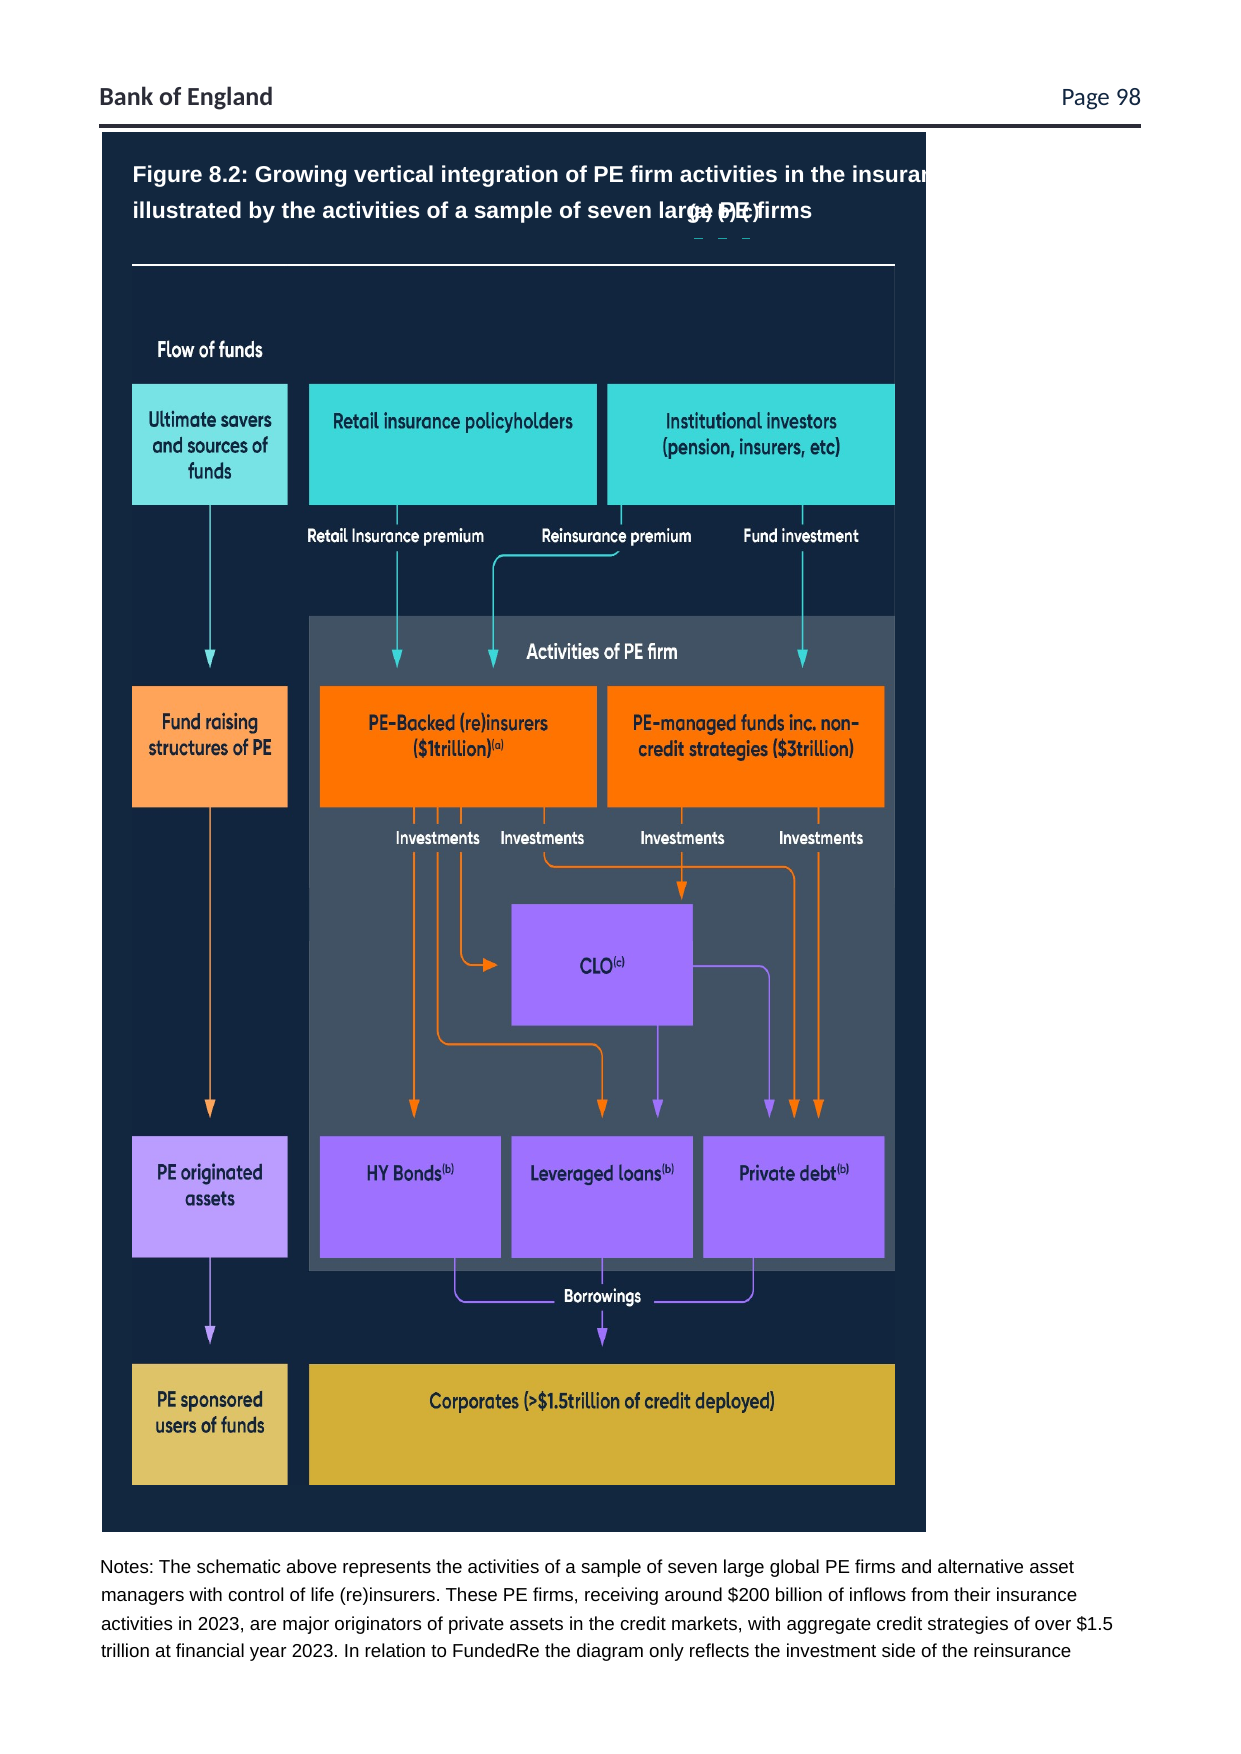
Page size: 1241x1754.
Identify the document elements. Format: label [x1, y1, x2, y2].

picture [132, 264, 895, 1485]
text [100, 1556, 1141, 1662]
